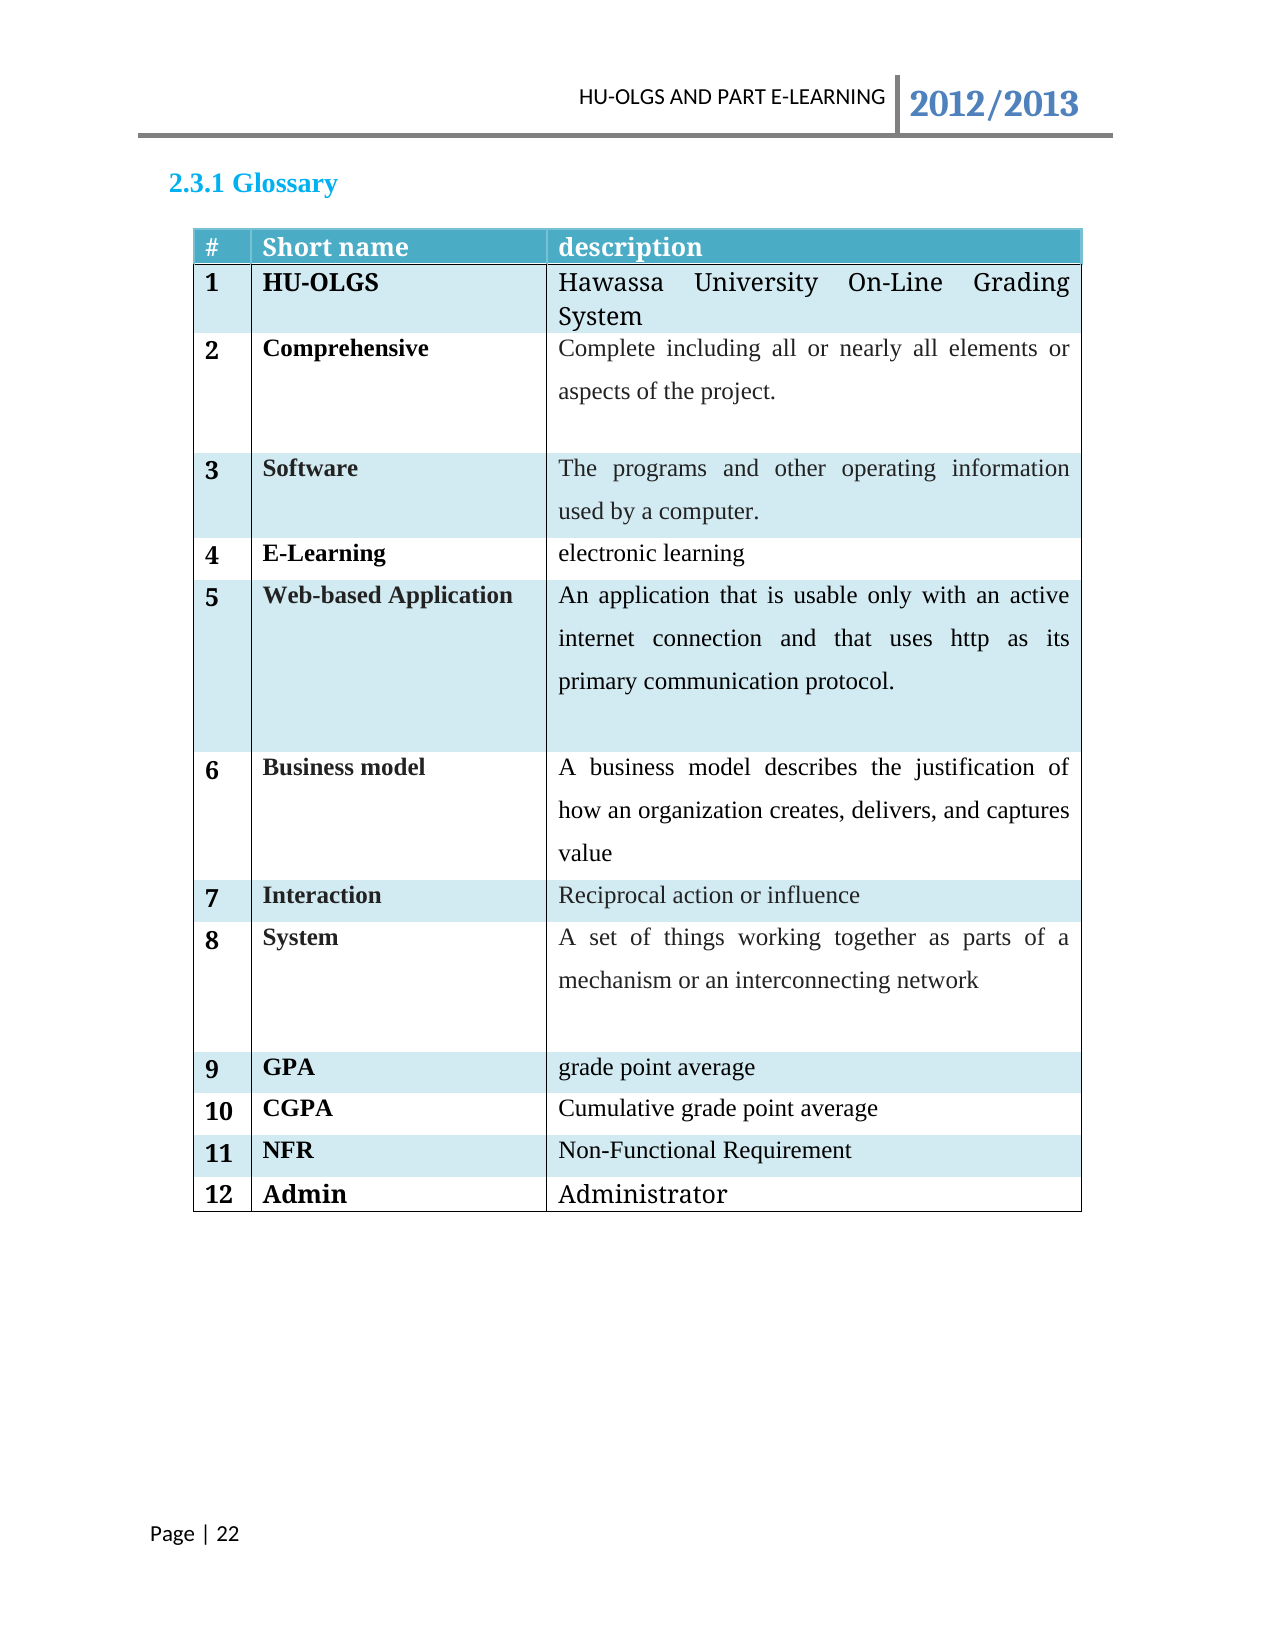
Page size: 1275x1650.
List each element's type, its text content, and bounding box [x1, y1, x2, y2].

table_cell Web-based Application [252, 580, 546, 752]
table_cell Admin [252, 1177, 546, 1211]
table_cell 3 [194, 453, 251, 538]
table_cell A set of things working together as parts of a mechanism or an interconnecting network [547, 922, 1081, 1052]
table_cell Complete including all or nearly all elements or aspects of the project. [547, 333, 1081, 453]
table_cell NFR [252, 1135, 546, 1177]
table_cell The programs and other operating information used by a computer. [547, 453, 1081, 538]
table_cell 8 [194, 922, 251, 1052]
table_cell Software [252, 453, 546, 538]
table_cell Hawassa University On-Line Grading System [547, 265, 1081, 333]
table_cell 10 [194, 1094, 251, 1135]
table_cell Comprehensive [252, 333, 546, 453]
table_cell 11 [194, 1135, 251, 1177]
table_header Short name [252, 230, 546, 263]
table_cell Cumulative grade point average [547, 1094, 1081, 1135]
table_cell 7 [194, 880, 251, 922]
table_cell 6 [194, 752, 251, 880]
table_cell A business model describes the justification of how an organization creates, delivers, and captures value [547, 752, 1081, 880]
subtitle 2.3.1 Glossary [150, 166, 1125, 198]
table_cell Administrator [547, 1177, 1081, 1211]
table_cell Interaction [252, 880, 546, 922]
table_cell Non-Functional Requirement [547, 1135, 1081, 1177]
table_cell An application that is usable only with an active internet connection and that uses http as its primary communication protocol. [547, 580, 1081, 752]
table_header # [195, 230, 250, 263]
table_cell GPA [252, 1052, 546, 1093]
table_cell CGPA [252, 1094, 546, 1135]
table_cell Business model [252, 752, 546, 880]
table_cell 9 [194, 1052, 251, 1093]
table_cell System [252, 922, 546, 1052]
table_cell 4 [194, 538, 251, 580]
table_header description [548, 230, 1080, 263]
table_cell HU-OLGS [252, 265, 546, 333]
table_cell Reciprocal action or influence [547, 880, 1081, 922]
table_cell 12 [194, 1177, 251, 1211]
table_cell electronic learning [547, 538, 1081, 580]
table_cell 1 [194, 265, 251, 333]
table_cell 2 [194, 333, 251, 453]
table_cell 5 [194, 580, 251, 752]
table_cell E-Learning [252, 538, 546, 580]
table_cell grade point average [547, 1052, 1081, 1093]
